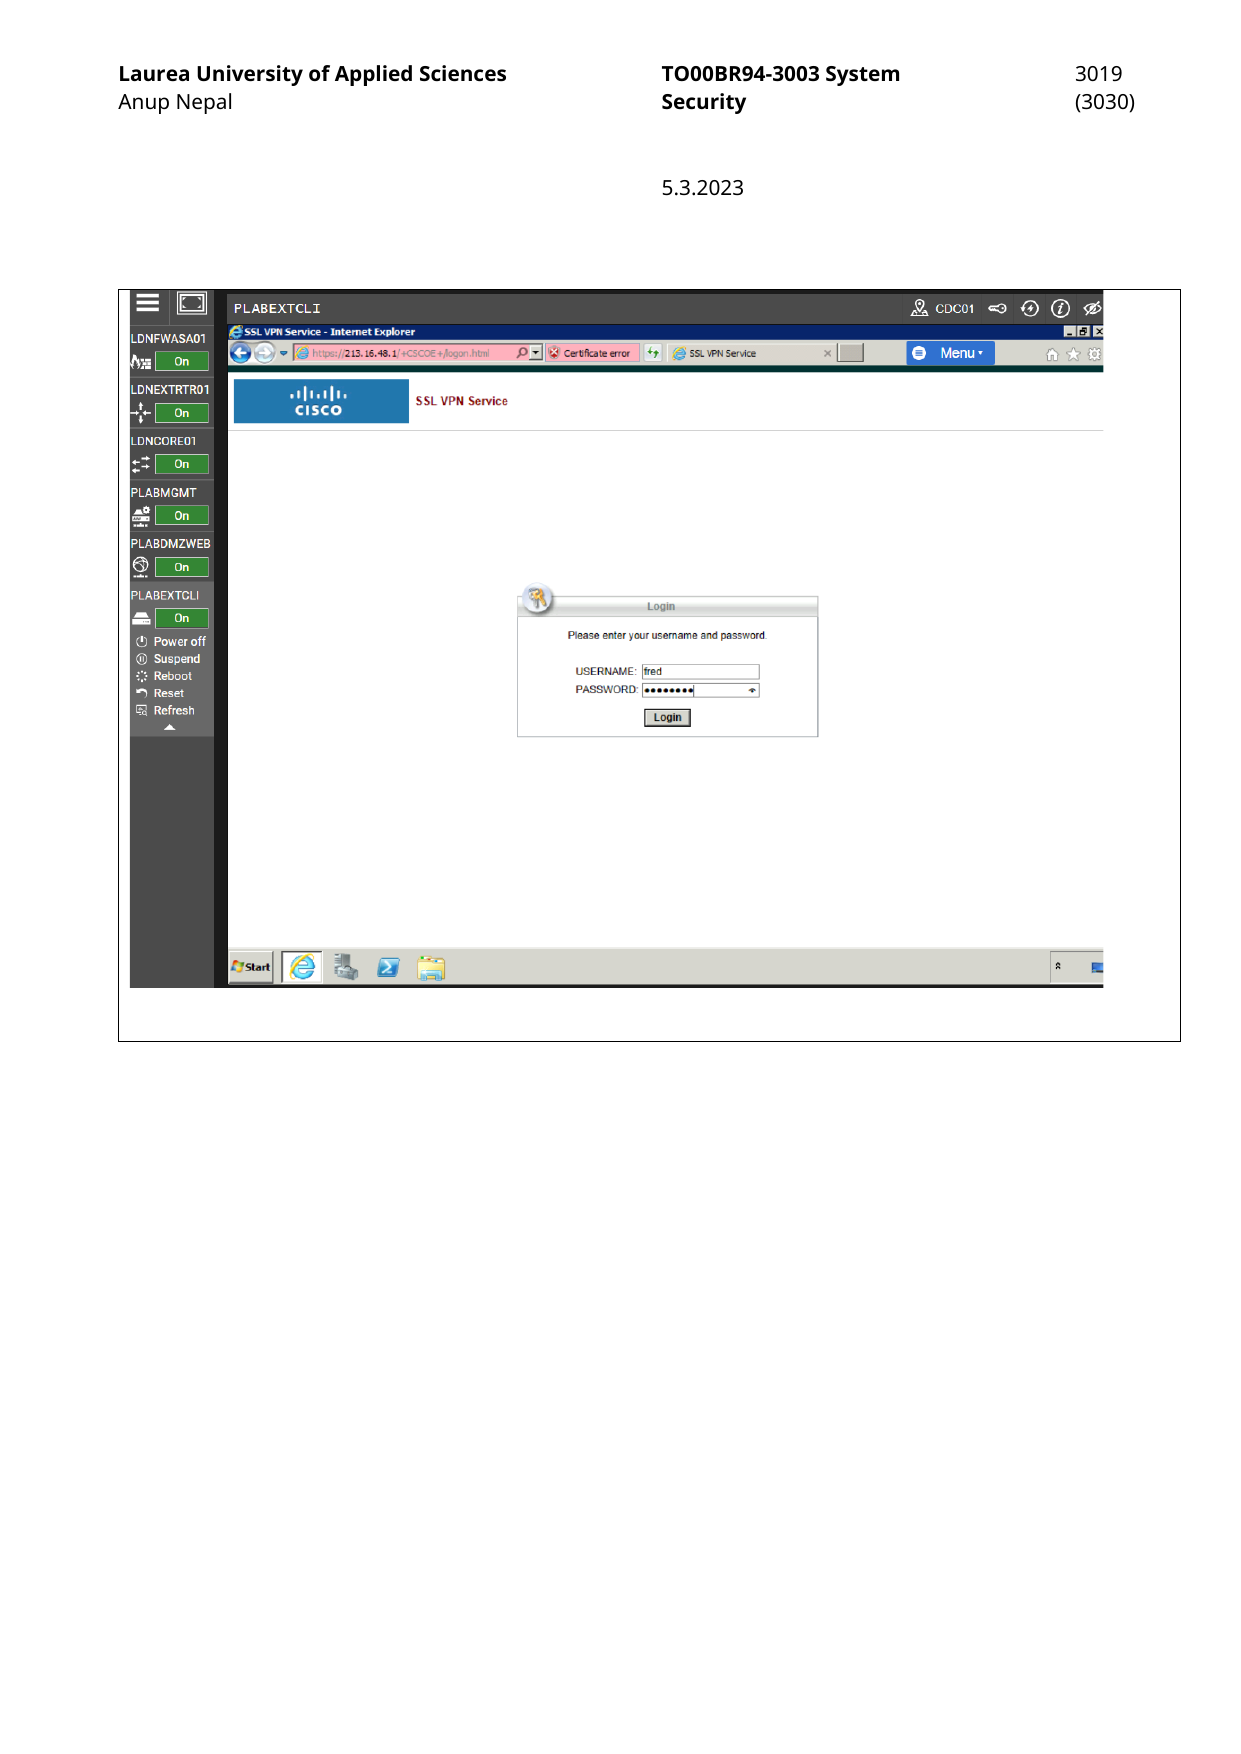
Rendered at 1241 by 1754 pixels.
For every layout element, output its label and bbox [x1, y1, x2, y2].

table_header [119, 290, 1180, 1041]
picture [129, 290, 1104, 988]
